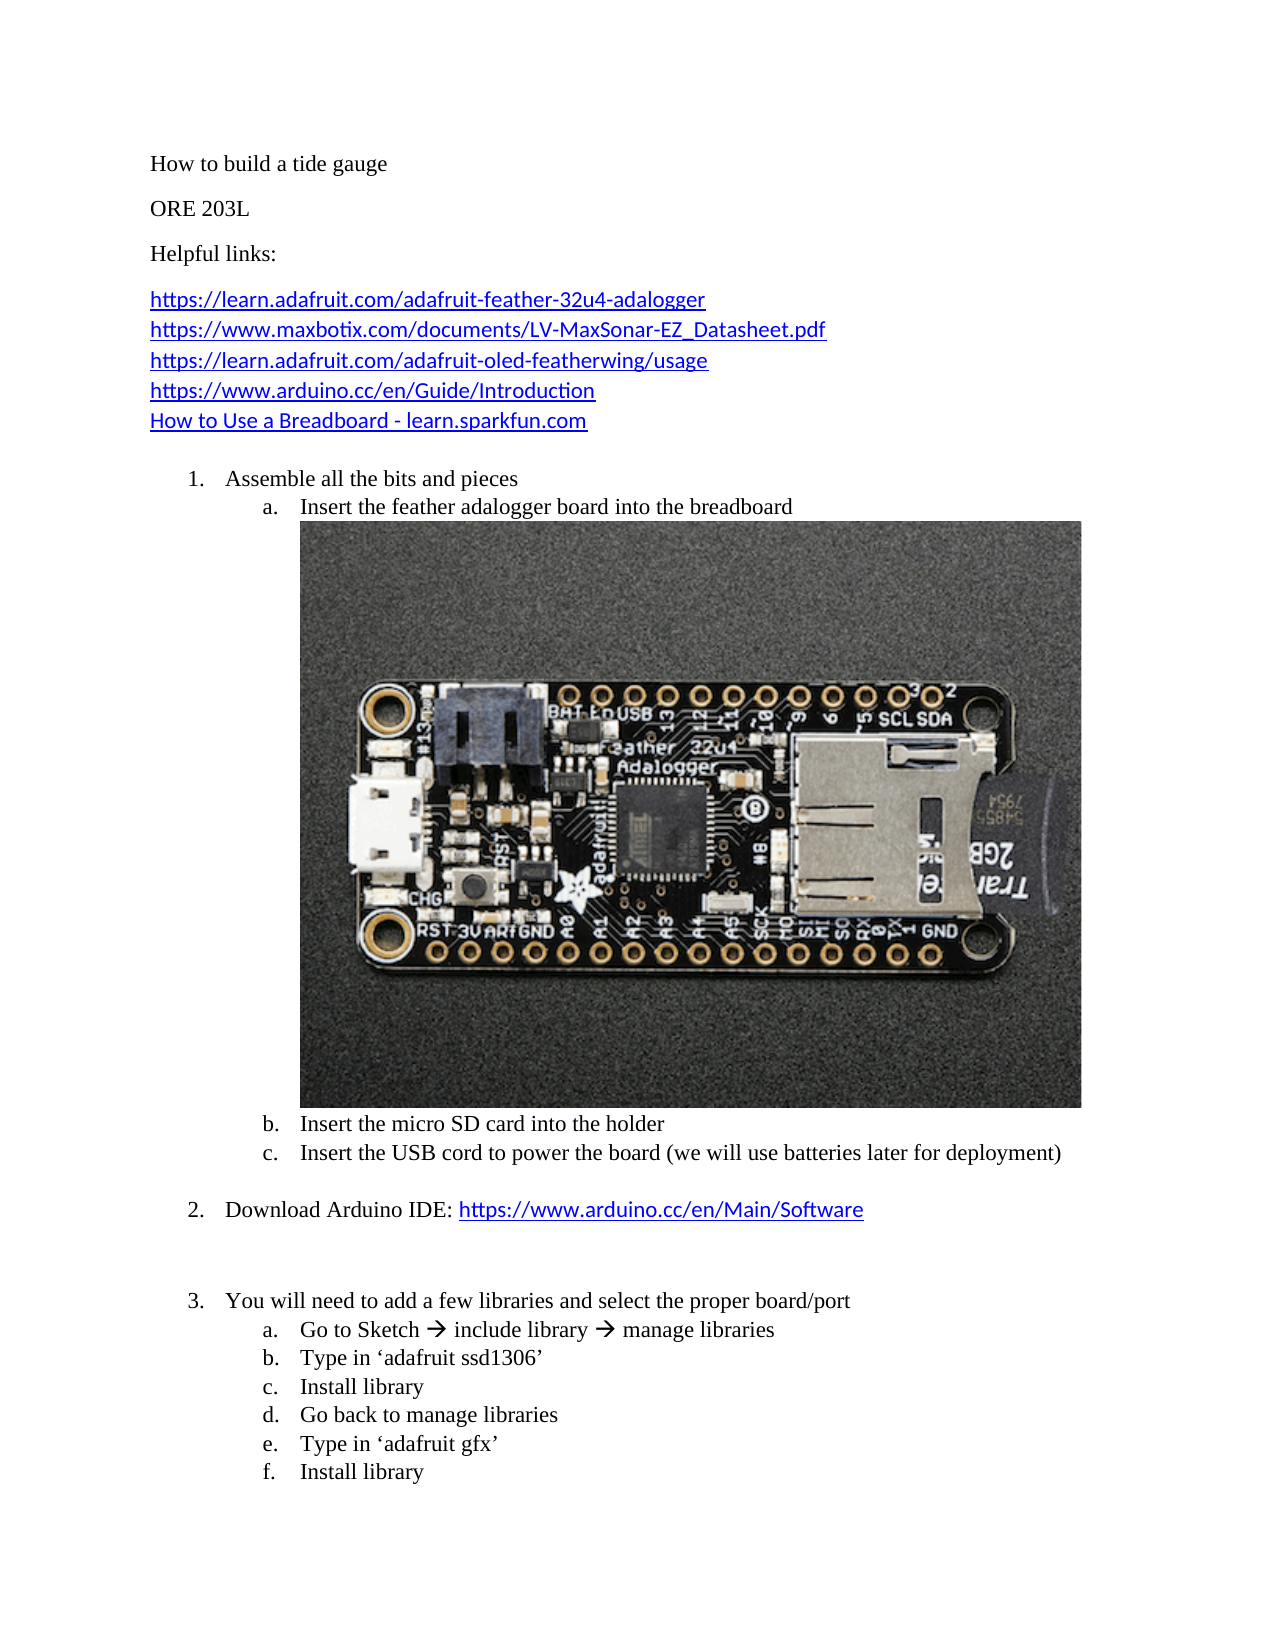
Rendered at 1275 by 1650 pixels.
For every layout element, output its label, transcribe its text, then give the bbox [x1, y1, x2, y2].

text https://learn.adafruit.com/adafruit-feather-32u4-adalogger [150, 285, 1125, 313]
text https://learn.adafruit.com/adafruit-oled-featherwing/usage [150, 346, 1125, 374]
list Type in ‘adafruit gfx’ [262, 1430, 1125, 1456]
list You will need to add a few libraries and select the proper board/port [187, 1287, 1125, 1314]
list Go to Sketch include library manage libraries [262, 1316, 1125, 1342]
list Insert the micro SD card into the holder [262, 1110, 1125, 1137]
list Assemble all the bits and pieces [187, 465, 1125, 491]
text ORE 203L [150, 195, 1125, 221]
list Install library [262, 1458, 1125, 1484]
text https://www.arduino.cc/en/Guide/Introduction [150, 376, 1125, 404]
text https://www.maxbotix.com/documents/LV-MaxSonar-EZ_Datasheet.pdf [150, 316, 1125, 343]
list Type in ‘adafruit ssd1306’ [262, 1344, 1125, 1371]
text How to build a tide gauge [150, 150, 1125, 176]
list Download Arduino IDE: https://www.arduino.cc/en/Main/Software [187, 1196, 1125, 1223]
list Go back to manage libraries [262, 1401, 1125, 1428]
picture [300, 521, 1082, 1108]
list Install library [262, 1373, 1125, 1399]
list Insert the USB cord to power the board (we will use batteries later for deployment) [262, 1139, 1125, 1165]
text How to Use a Breadboard - learn.sparkfun.com [150, 406, 1125, 434]
text Helpful links: [150, 240, 1125, 267]
